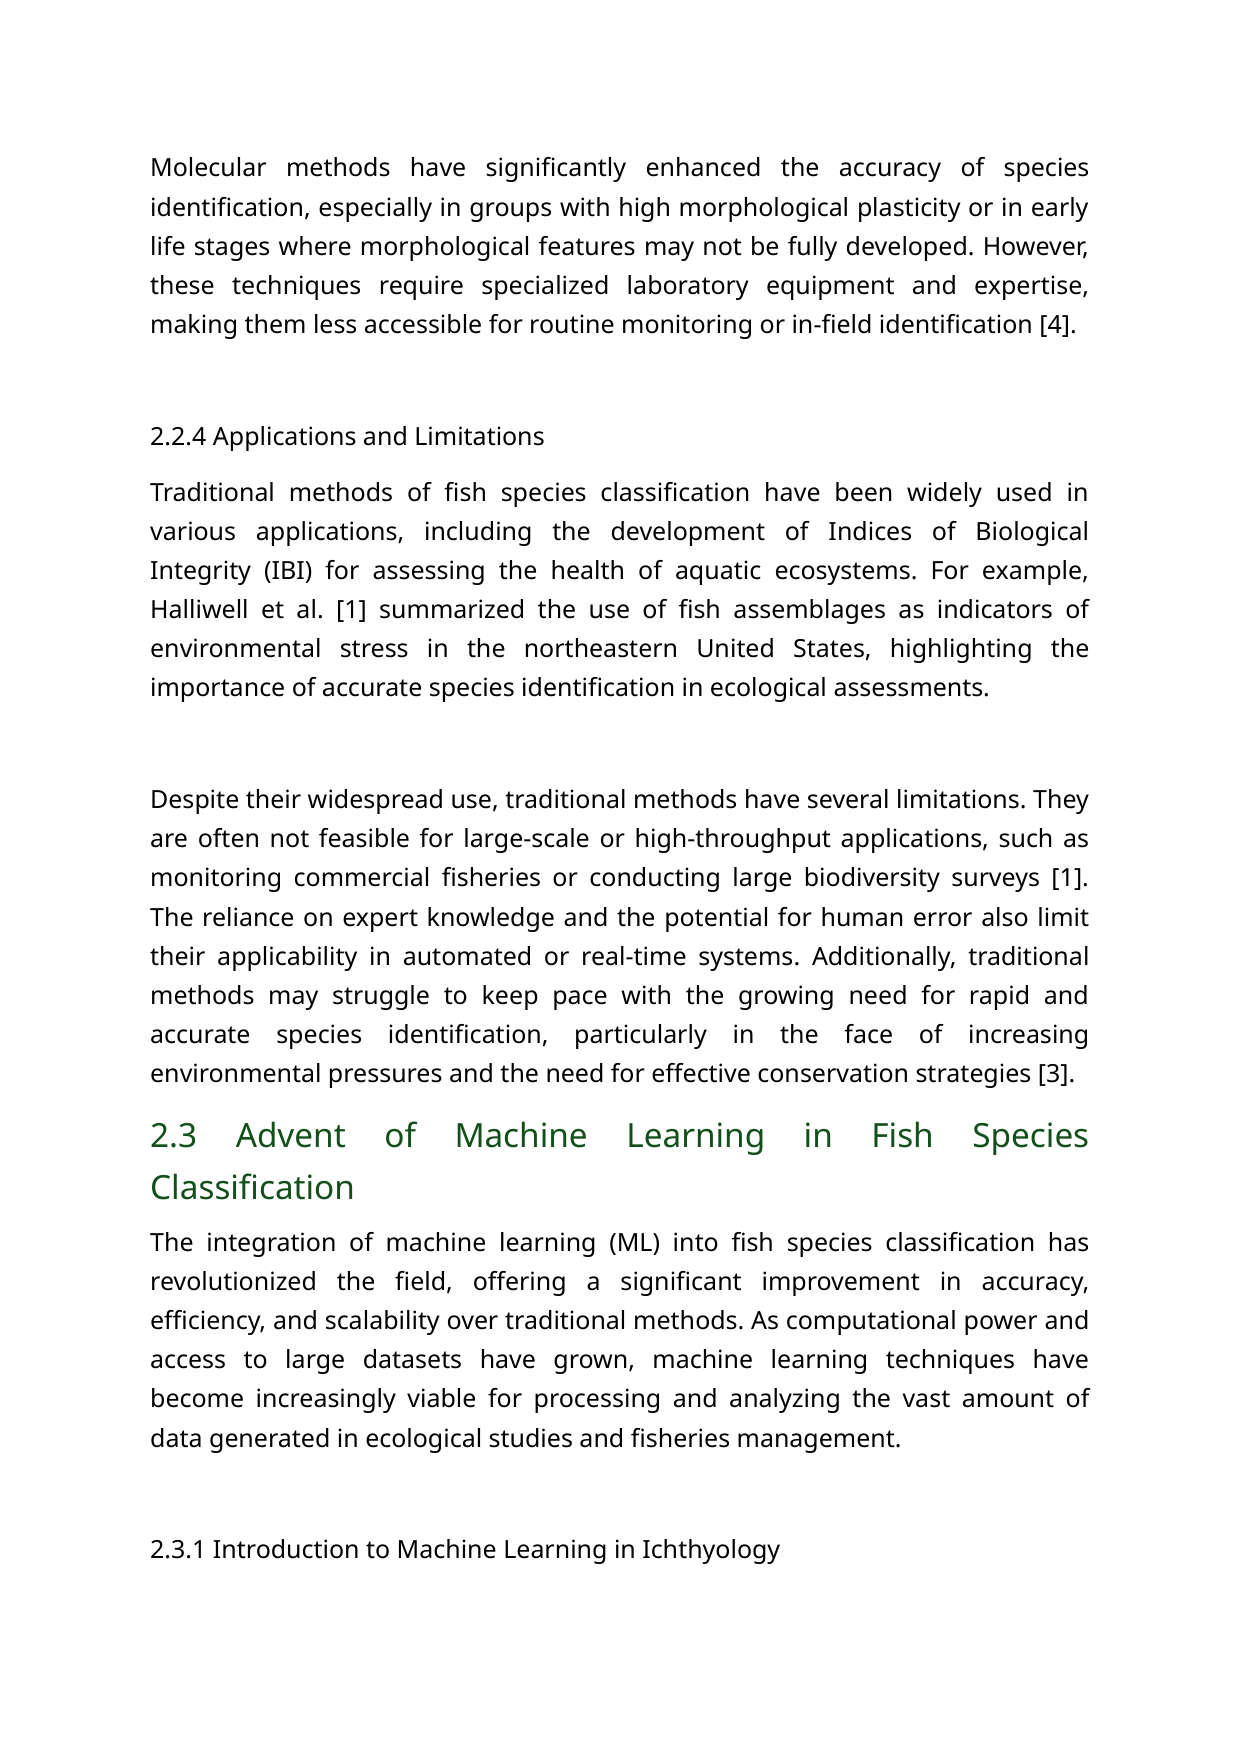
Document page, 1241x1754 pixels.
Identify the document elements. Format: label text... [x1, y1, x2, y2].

text 2.2.4 Applications and Limitations [150, 418, 1090, 452]
text Traditional methods of fish species classification have been widely used in various applications, including the development of Indices of Biological Integrity (IBI) for assessing the health of aquatic ecosystems. For example, Halliwell et al. [1] summarized the use of fish assemblages as indicators of environmental stress in the northeastern United States, highlighting the importance of accurate species identification in ecological assessments. [150, 474, 1090, 704]
subtitle 2.3 Advent of Machine Learning in Fish Species Classification [150, 1112, 1090, 1209]
text Despite their widespread use, traditional methods have several limitations. They are often not feasible for large-scale or high-throughput applications, such as monitoring commercial fisheries or conducting large biodiversity surveys [1]. The reliance on expert knowledge and the potential for human error also limit their applicability in automated or real-time systems. Additionally, traditional methods may struggle to keep pace with the growing need for rapid and accurate species identification, particularly in the face of increasing environmental pressures and the need for effective conservation strategies [3]. [150, 782, 1090, 1090]
text The integration of machine learning (ML) into fish species classification has revolutionized the field, offering a significant improvement in accuracy, efficiency, and scalability over traditional methods. As computational power and access to large datasets have grown, machine learning techniques have become increasingly viable for processing and analyzing the vast amount of data generated in ecological studies and fisheries management. [150, 1224, 1090, 1454]
text 2.3.1 Introduction to Machine Learning in Ichthyology [150, 1532, 1090, 1566]
text Molecular methods have significantly enhanced the accuracy of species identification, especially in groups with high morphological plasticity or in early life stages where morphological features may not be fully developed. However, these techniques require specialized laboratory equipment and expertise, making them less accessible for routine monitoring or in-field identification [4]. [150, 150, 1090, 341]
